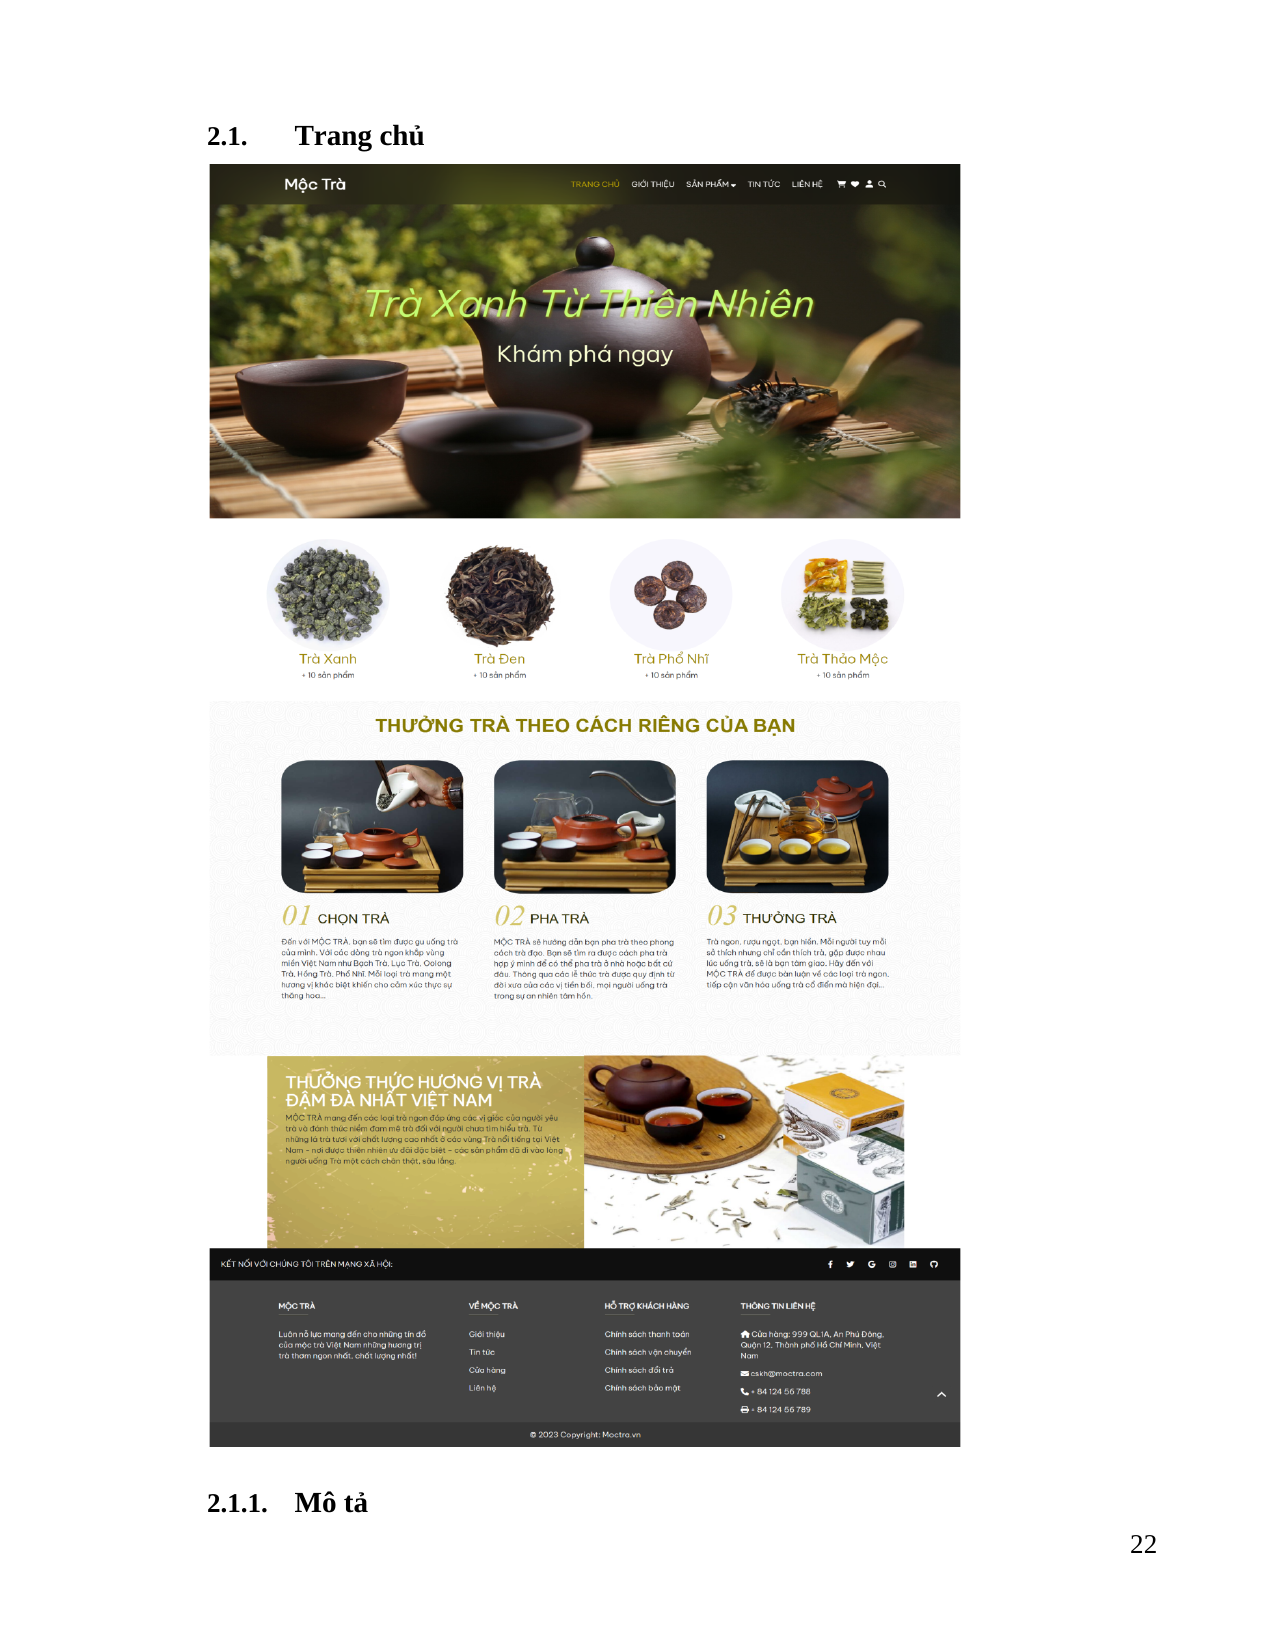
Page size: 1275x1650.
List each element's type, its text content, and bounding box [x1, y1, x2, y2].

picture [209, 164, 961, 1447]
list Mô tả [207, 1485, 1157, 1518]
list Trang chủ [207, 118, 1157, 152]
